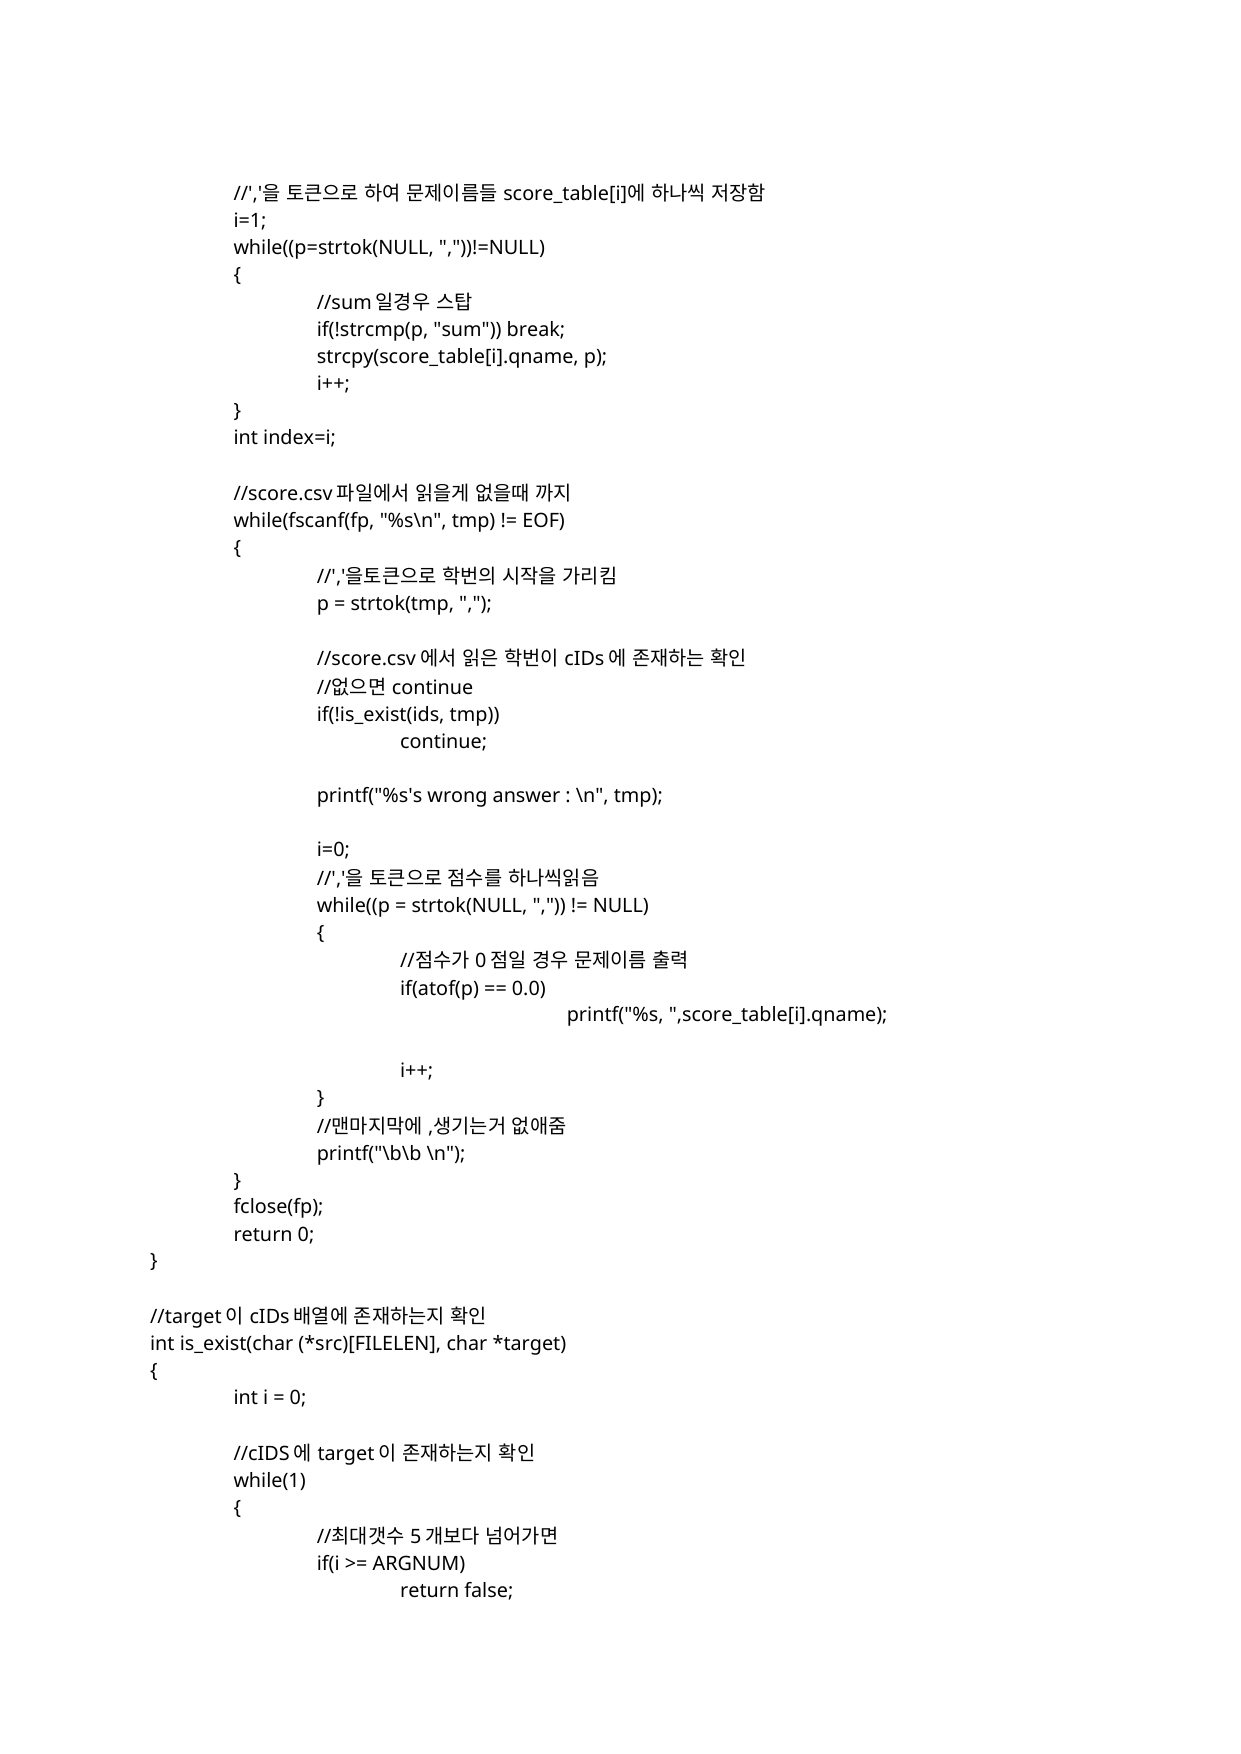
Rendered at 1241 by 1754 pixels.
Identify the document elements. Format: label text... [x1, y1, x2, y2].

text i++; [150, 1056, 1090, 1083]
text if(atof(p) == 0.0) [150, 974, 1090, 1001]
text } [150, 1166, 1090, 1193]
text { [150, 533, 1090, 560]
text printf("\b\b \n"); [150, 1139, 1090, 1166]
text return false; [150, 1576, 1090, 1603]
text //최대갯수 5개보다 넘어가면 [150, 1520, 1090, 1549]
text { [150, 1493, 1090, 1520]
text int index=i; [150, 423, 1090, 451]
text if(!is_exist(ids, tmp)) [150, 700, 1090, 727]
text continue; [150, 727, 1090, 754]
text printf("%s, ",score_table[i].qname); [150, 1001, 1090, 1028]
text { [150, 918, 1090, 945]
text } [150, 397, 1090, 423]
text fclose(fp); [150, 1193, 1090, 1220]
text //cIDS에 target이 존재하는지 확인 [150, 1437, 1090, 1466]
text //','을 토큰으로 하여 문제이름들 score_table[i]에 하나씩 저장함 [150, 177, 1090, 206]
text //target이 cIDs배열에 존재하는지 확인 [150, 1301, 1090, 1329]
text //없으면 continue [150, 672, 1090, 700]
text //','을토큰으로 학번의 시작을 가리킴 [150, 560, 1090, 589]
text } [150, 1083, 1090, 1110]
text while((p=strtok(NULL, ","))!=NULL) [150, 233, 1090, 260]
text strcpy(score_table[i].qname, p); [150, 343, 1090, 369]
text int i = 0; [150, 1383, 1090, 1410]
text //score.csv파일에서 읽을게 없을때 까지 [150, 477, 1090, 506]
text i=0; [150, 835, 1090, 862]
text int is_exist(char (*src)[FILELEN], char *target) [150, 1329, 1090, 1356]
text while(fscanf(fp, "%s\n", tmp) != EOF) [150, 506, 1090, 533]
text i++; [150, 369, 1090, 397]
text //점수가 0점일 경우 문제이름 출력 [150, 945, 1090, 974]
text //sum일경우 스탑 [150, 287, 1090, 316]
text p = strtok(tmp, ","); [150, 589, 1090, 616]
text } [150, 1247, 1090, 1274]
text { [150, 260, 1090, 287]
text //','을 토큰으로 점수를 하나씩읽음 [150, 862, 1090, 891]
text //맨마지막에 ,생기는거 없애줌 [150, 1110, 1090, 1139]
text //score.csv에서 읽은 학번이 cIDs에 존재하는 확인 [150, 643, 1090, 672]
text while(1) [150, 1466, 1090, 1493]
text printf("%s's wrong answer : \n", tmp); [150, 781, 1090, 808]
text { [150, 1356, 1090, 1383]
text i=1; [150, 206, 1090, 233]
text if(i >= ARGNUM) [150, 1549, 1090, 1576]
text while((p = strtok(NULL, ",")) != NULL) [150, 891, 1090, 918]
text return 0; [150, 1220, 1090, 1247]
text if(!strcmp(p, "sum")) break; [150, 316, 1090, 343]
